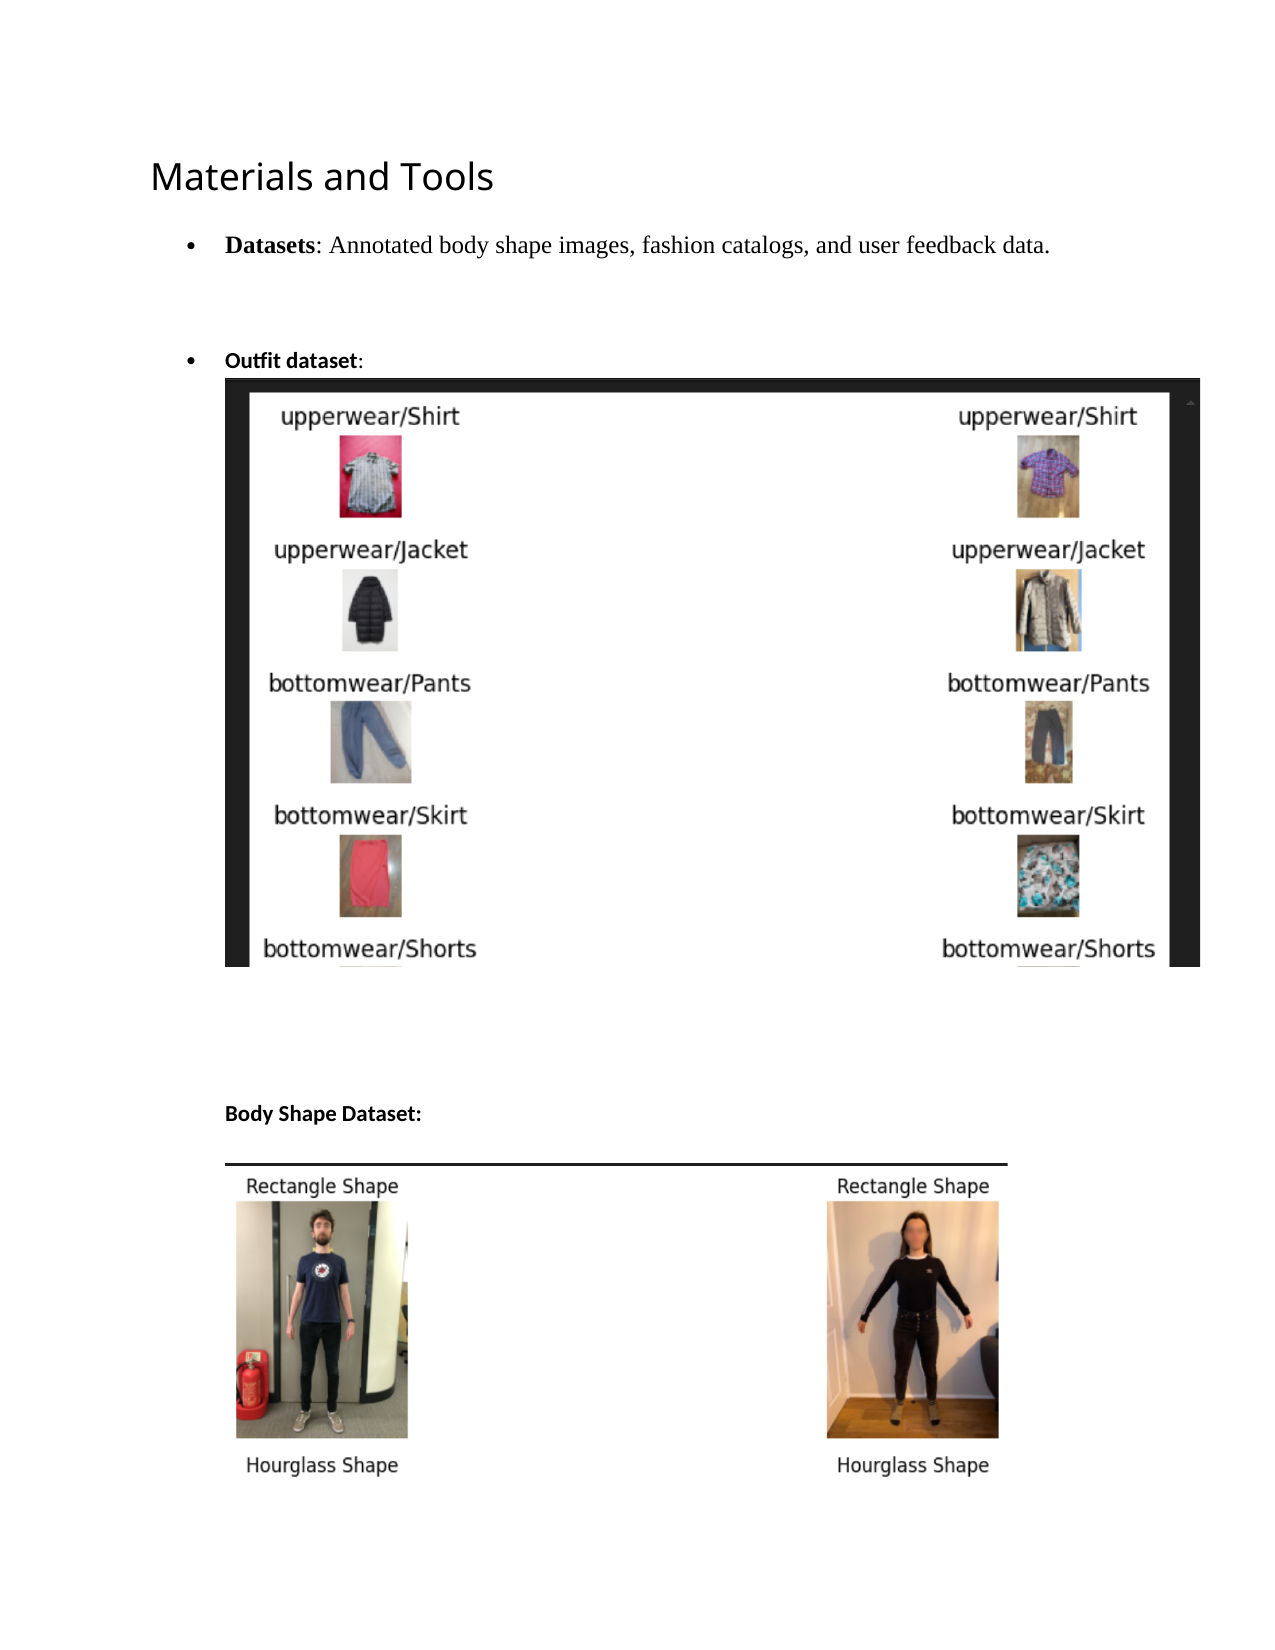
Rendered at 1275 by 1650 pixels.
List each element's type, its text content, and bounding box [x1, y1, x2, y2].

text Materials and Tools [150, 150, 1125, 201]
picture [225, 1163, 1008, 1479]
list Outfit dataset: [187, 346, 1125, 374]
list Datasets: Annotated body shape images, fashion catalogs, and user feedback data. [187, 230, 1125, 259]
list Body Shape Dataset: [225, 1099, 1125, 1127]
picture [225, 378, 1200, 967]
